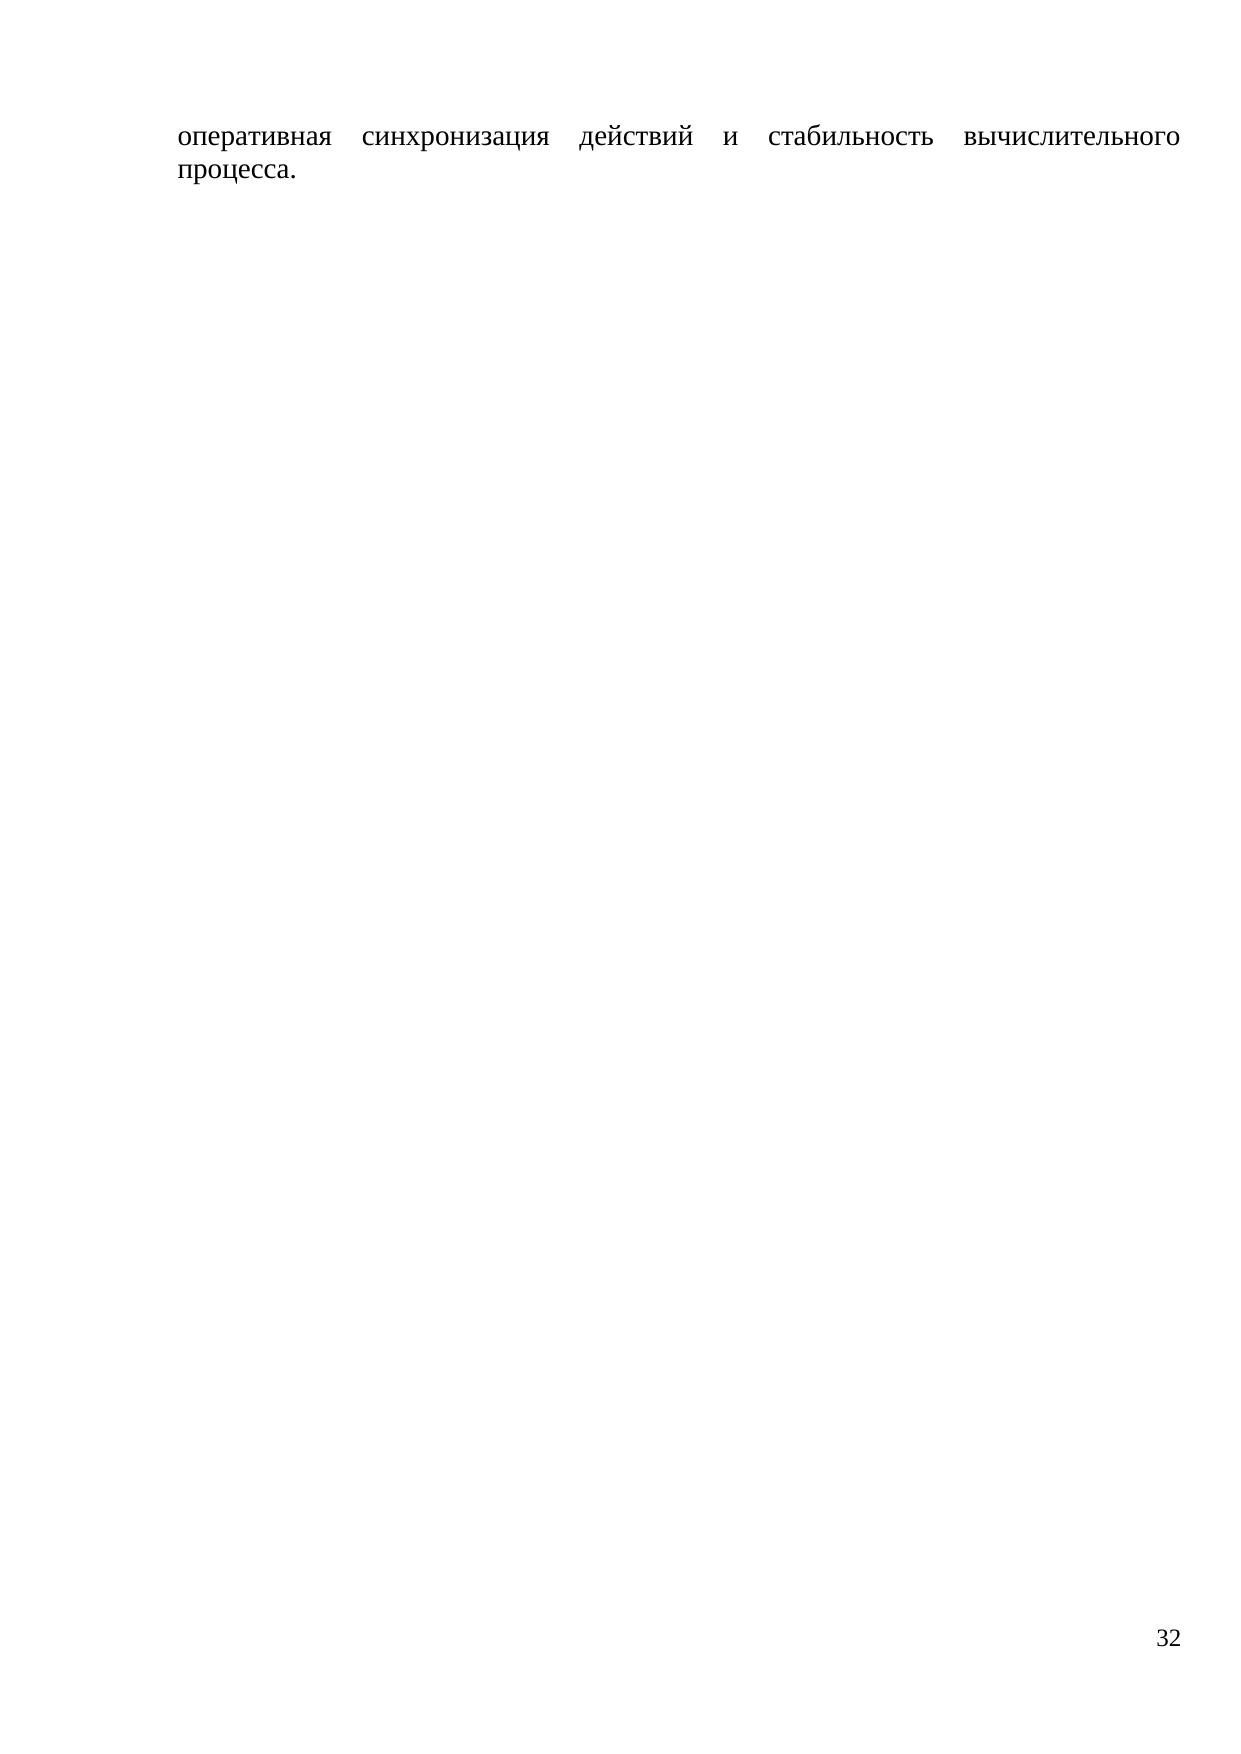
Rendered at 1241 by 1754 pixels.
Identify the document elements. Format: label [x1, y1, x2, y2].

text [177, 118, 1181, 185]
